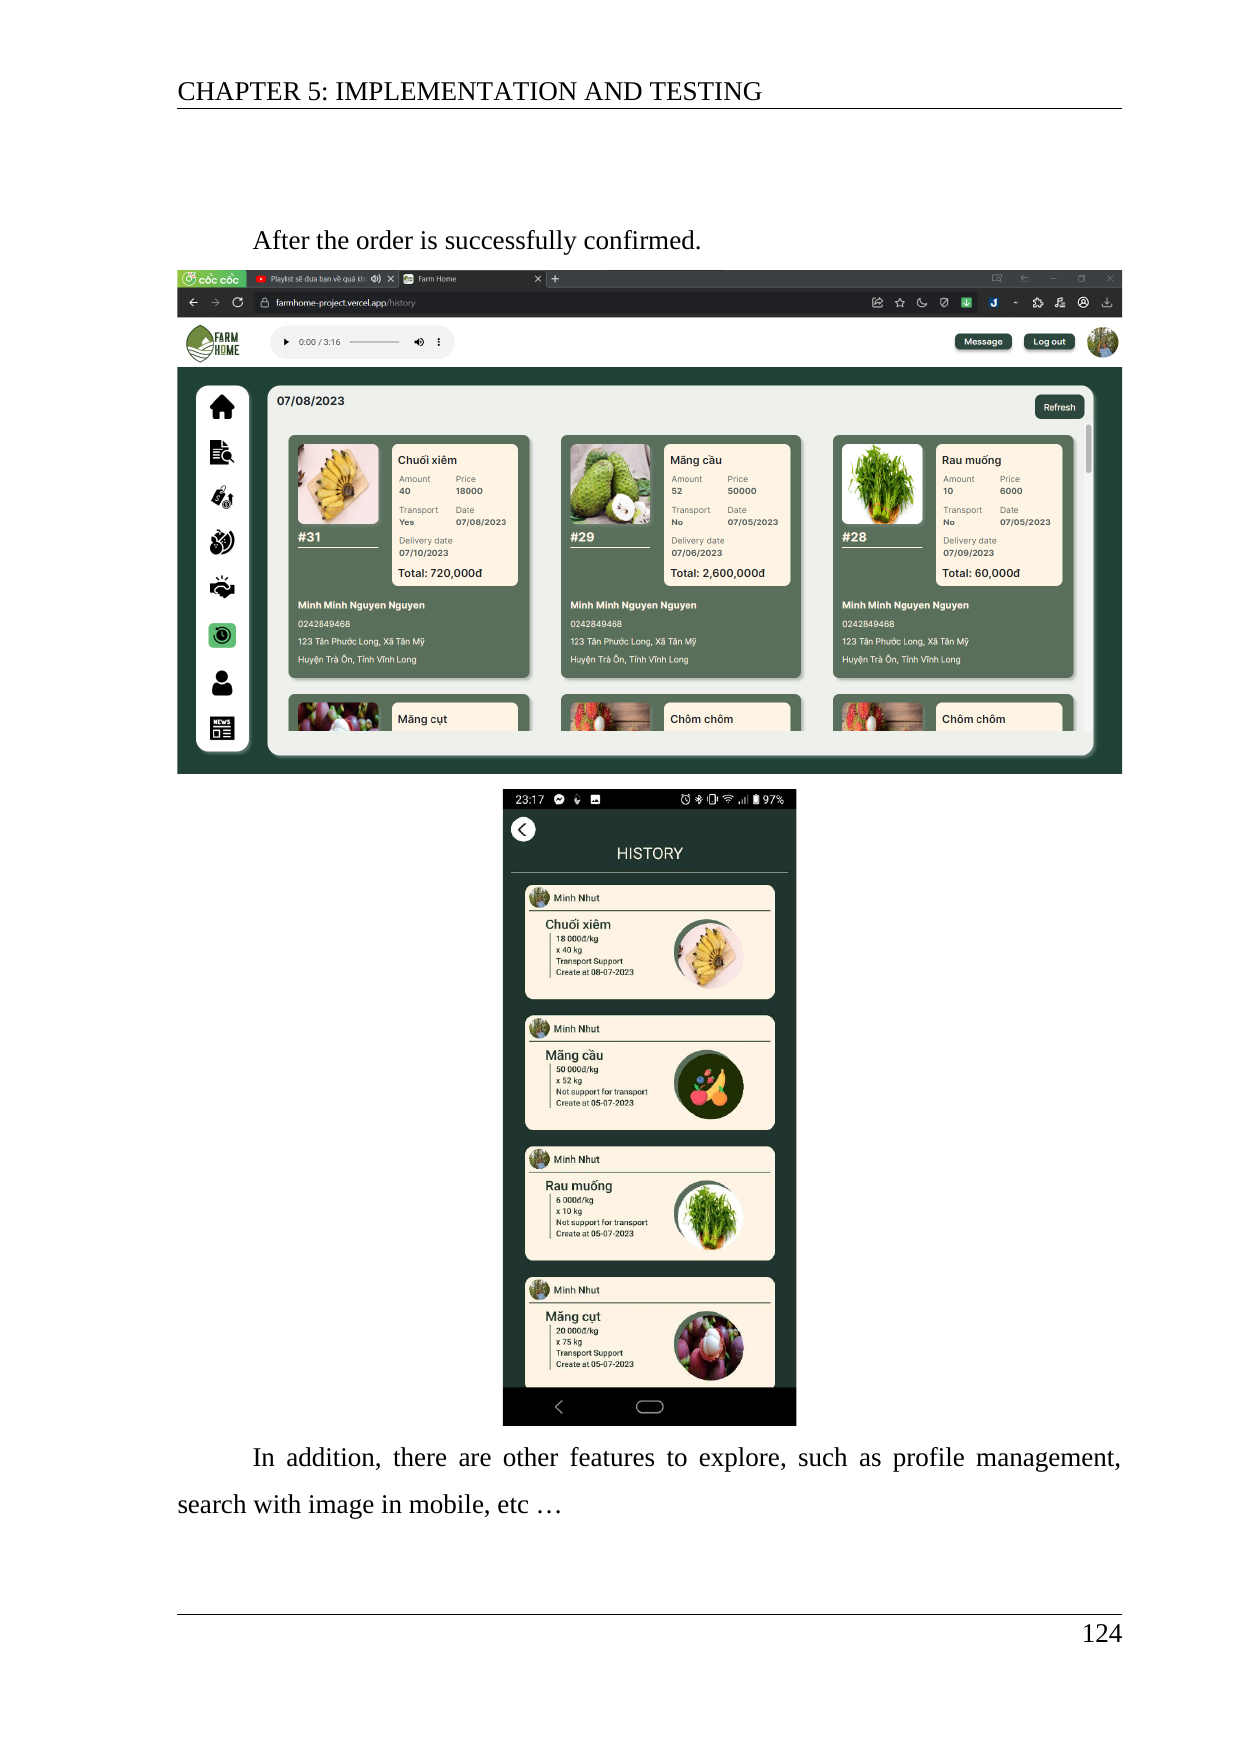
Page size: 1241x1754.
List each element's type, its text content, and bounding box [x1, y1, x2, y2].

picture [177, 270, 1123, 774]
text In addition, there are other features to explore, such as profile management, search with image in mobile, etc … [177, 1441, 1122, 1519]
picture [502, 789, 797, 1426]
text After the order is successfully confirmed. [177, 224, 1122, 255]
